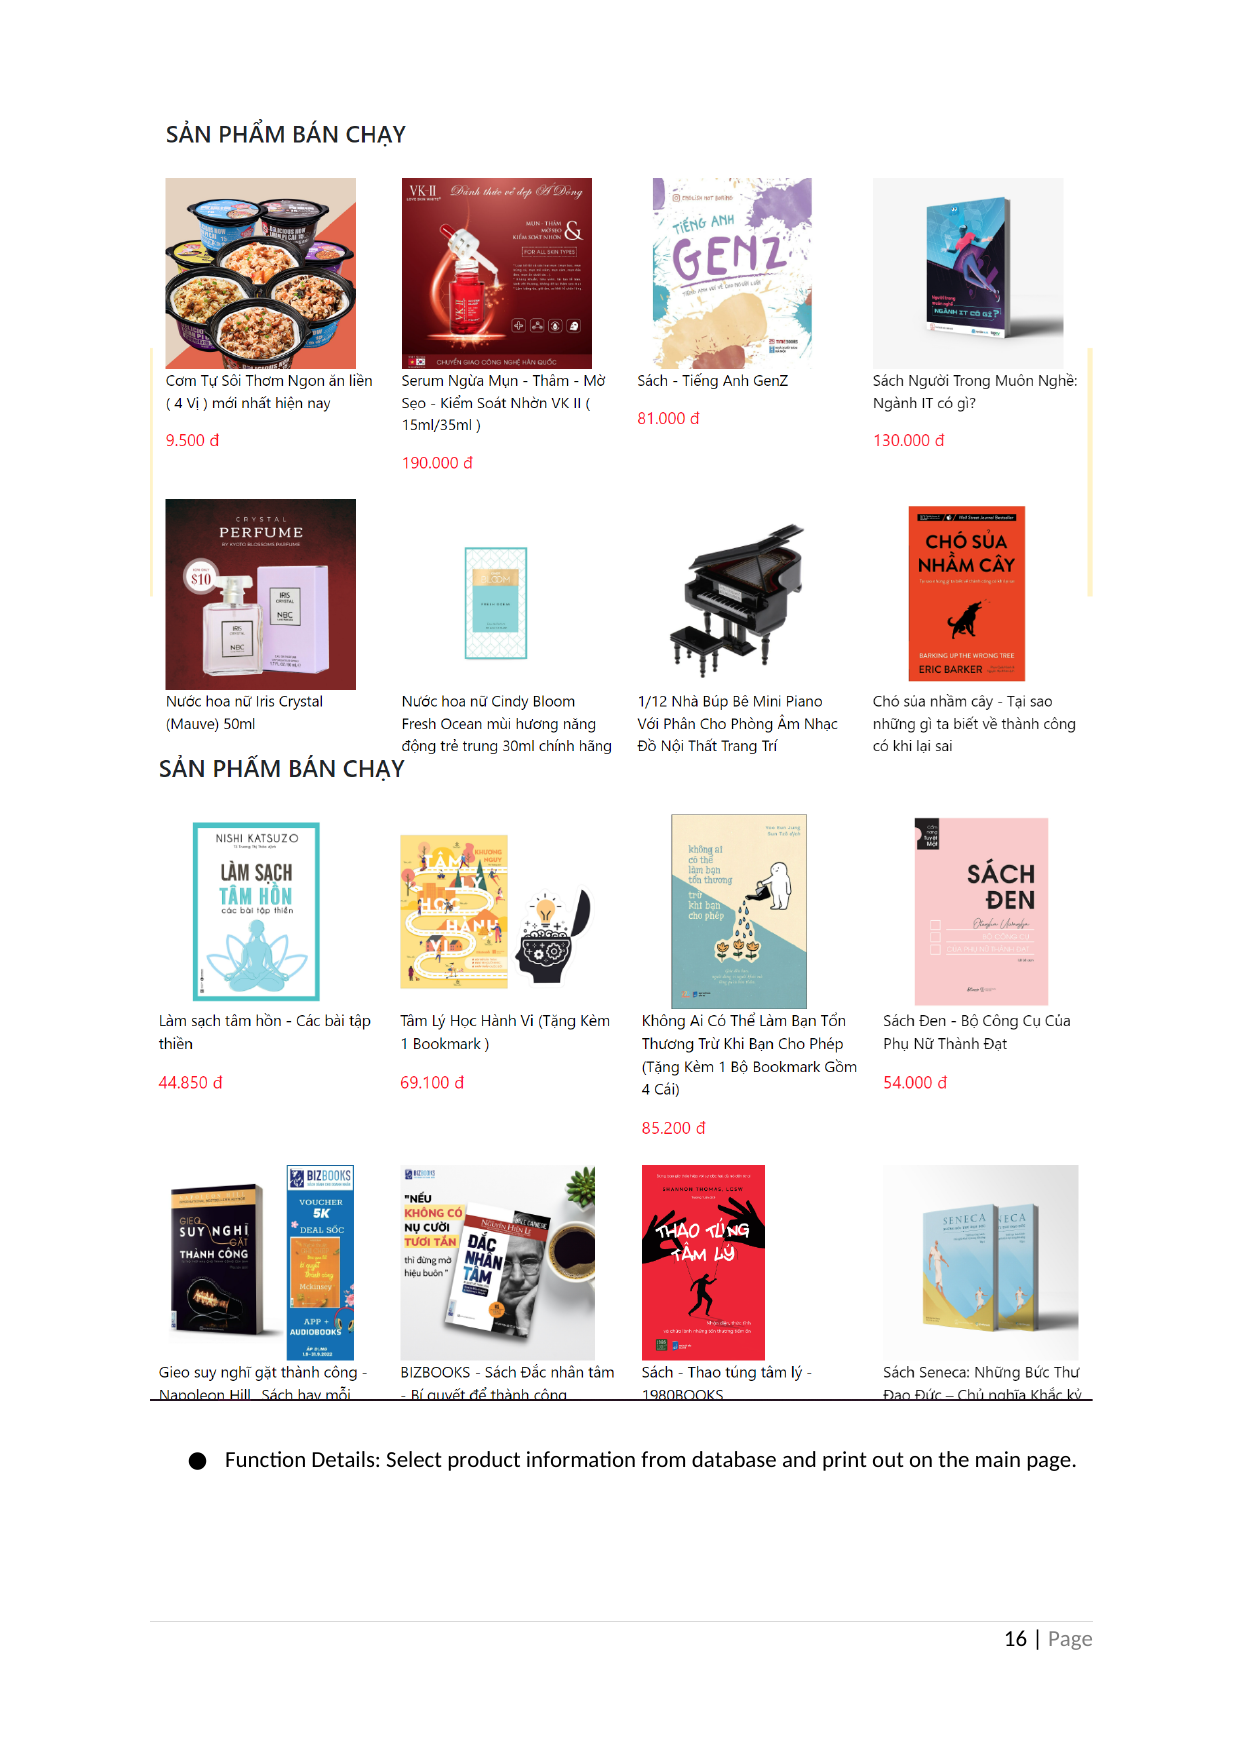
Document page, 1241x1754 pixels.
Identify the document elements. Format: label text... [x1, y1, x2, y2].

picture [150, 117, 1093, 754]
list Function Details: Select product information from database and print out on the main page. [187, 1433, 1093, 1480]
picture [150, 755, 1093, 1401]
